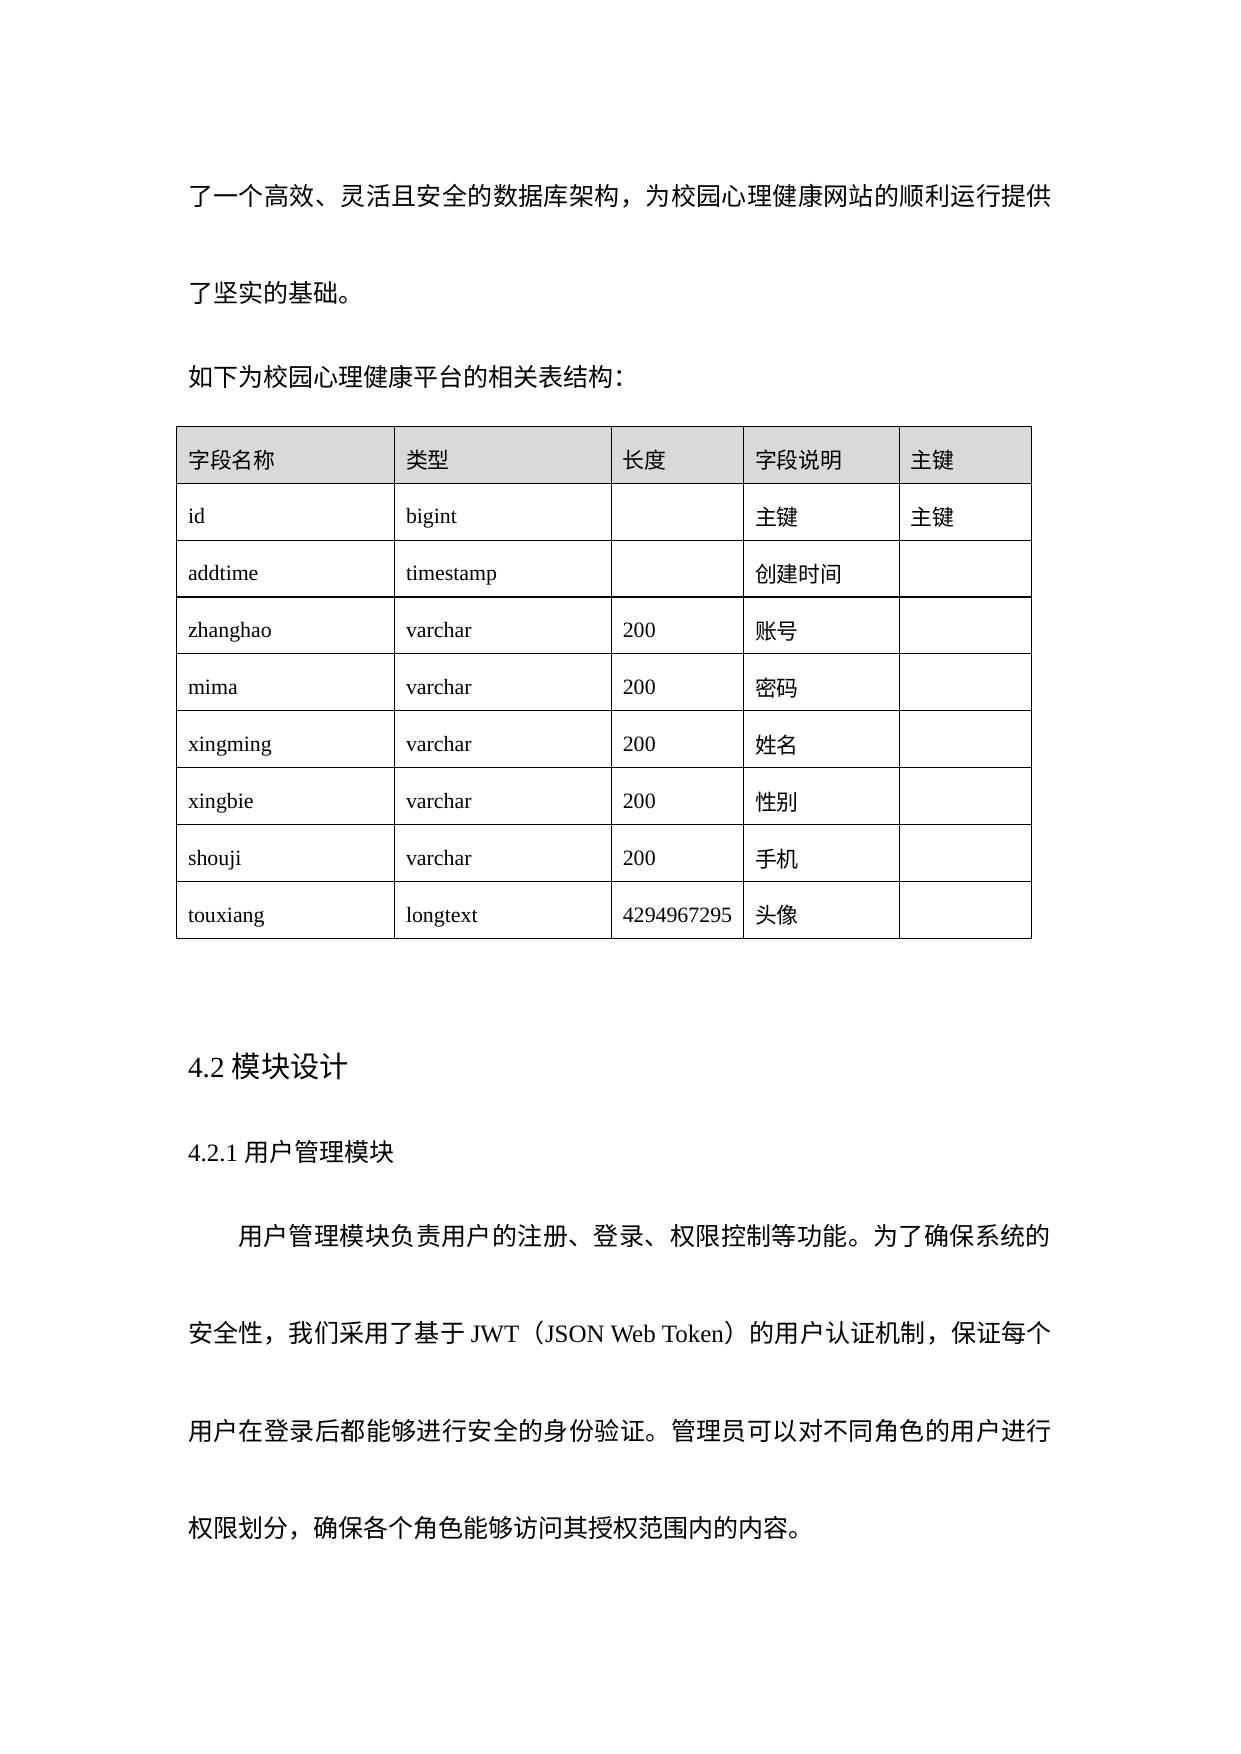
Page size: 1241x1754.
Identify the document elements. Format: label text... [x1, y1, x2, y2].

subtitle 4.2 模块设计 [188, 1032, 1052, 1097]
table_cell 姓名 [744, 711, 899, 767]
table_header 字段说明 [744, 427, 899, 483]
table_header 字段名称 [177, 427, 394, 483]
table_cell [612, 484, 743, 539]
table_header 长度 [612, 427, 743, 483]
table_cell shouji [177, 825, 394, 881]
table_cell 200 [612, 711, 743, 767]
table_cell 200 [612, 598, 743, 653]
table_cell 200 [612, 654, 743, 710]
table_cell [900, 768, 1031, 824]
table_cell varchar [395, 711, 611, 767]
table_header 主键 [900, 427, 1031, 483]
table_cell 密码 [744, 654, 899, 710]
text 用户管理模块负责用户的注册、登录、权限控制等功能。为了确保系统的安全性，我们采用了基于JWT（JSON Web Token）的用户认证机制，保证每个用户在登录后都能够进行安全的身份验证。管理员可以对不同角色的用户进行权限划分，确保各个角色能够访问其授权范围内的内容。 [188, 1202, 1052, 1559]
table_cell 4294967295 [612, 882, 743, 938]
table_cell [900, 882, 1031, 938]
text 如下为校园心理健康平台的相关表结构： [188, 343, 1052, 408]
table_cell [612, 541, 743, 596]
table_header 类型 [395, 427, 611, 483]
table_cell 创建时间 [744, 541, 899, 596]
table_cell 200 [612, 825, 743, 881]
table_cell varchar [395, 654, 611, 710]
table_cell varchar [395, 768, 611, 824]
table_cell [900, 598, 1031, 653]
table_cell 主键 [900, 484, 1031, 539]
table_cell longtext [395, 882, 611, 938]
table_cell bigint [395, 484, 611, 539]
table_cell 头像 [744, 882, 899, 938]
table_cell touxiang [177, 882, 394, 938]
table_cell id [177, 484, 394, 539]
table_cell 200 [612, 768, 743, 824]
table_cell 手机 [744, 825, 899, 881]
table_cell mima [177, 654, 394, 710]
table_cell xingbie [177, 768, 394, 824]
table_cell varchar [395, 825, 611, 881]
table_cell 主键 [744, 484, 899, 539]
table_cell addtime [177, 541, 394, 596]
table_cell [900, 654, 1031, 710]
table_cell timestamp [395, 541, 611, 596]
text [188, 162, 1052, 324]
table_cell 账号 [744, 598, 899, 653]
table_cell 性别 [744, 768, 899, 824]
text 4.2.1 用户管理模块 [188, 1118, 1052, 1183]
table_cell xingming [177, 711, 394, 767]
table_cell zhanghao [177, 598, 394, 653]
table_cell [900, 711, 1031, 767]
table_cell [900, 541, 1031, 596]
table_cell [900, 825, 1031, 881]
table_cell varchar [395, 598, 611, 653]
